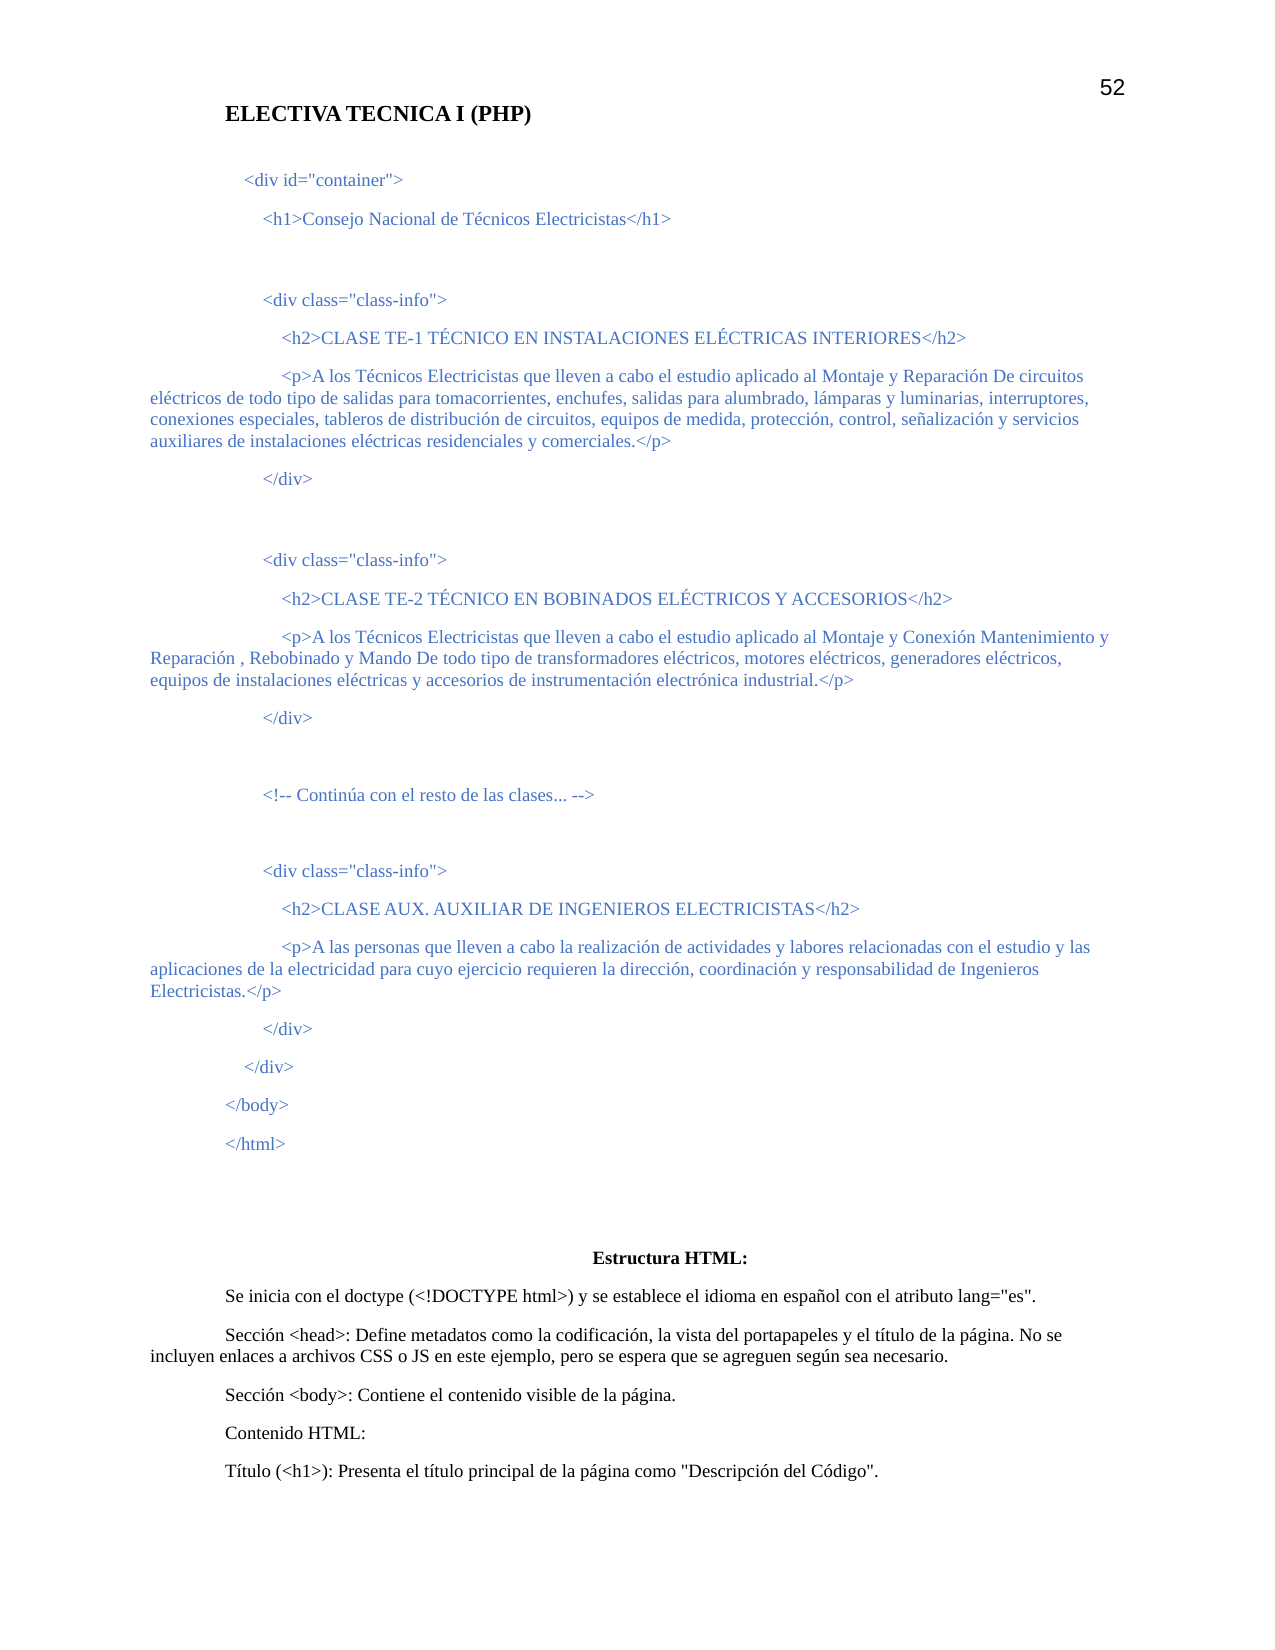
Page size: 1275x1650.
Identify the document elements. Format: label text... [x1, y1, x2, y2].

text <div class="class-info"> [150, 860, 1125, 882]
text Sección <body>: Contiene el contenido visible de la página. [150, 1383, 1125, 1405]
text <div id="container"> [150, 169, 1125, 191]
text <p>A los Técnicos Electricistas que lleven a cabo el estudio aplicado al Montaje y Conexión Mantenimiento y Reparación , Rebobinado y Mando De todo tipo de transformadores eléctricos, motores eléctricos, generadores eléctricos, equipos de instalaciones eléctricas y accesorios de instrumentación electrónica industrial.</p> [150, 626, 1125, 690]
text <h2>CLASE TE-1 TÉCNICO EN INSTALACIONES ELÉCTRICAS INTERIORES</h2> [150, 327, 1125, 348]
text Sección <head>: Define metadatos como la codificación, la vista del portapapeles y el título de la página. No se incluyen enlaces a archivos CSS o JS en este ejemplo, pero se espera que se agreguen según sea necesario. [150, 1324, 1125, 1367]
text <h1>Consejo Nacional de Técnicos Electricistas</h1> [150, 207, 1125, 229]
text <div class="class-info"> [150, 289, 1125, 310]
text <h2>CLASE TE-2 TÉCNICO EN BOBINADOS ELÉCTRICOS Y ACCESORIOS</h2> [150, 587, 1125, 609]
text <h2>CLASE AUX. AUXILIAR DE INGENIEROS ELECTRICISTAS</h2> [150, 898, 1125, 920]
text </html> [150, 1132, 1125, 1154]
text <div class="class-info"> [150, 549, 1125, 571]
text <p>A los Técnicos Electricistas que lleven a cabo el estudio aplicado al Montaje y Reparación De circuitos eléctricos de todo tipo de salidas para tomacorrientes, enchufes, salidas para alumbrado, lámparas y luminarias, interruptores, conexiones especiales, tableros de distribución de circuitos, equipos de medida, protección, control, señalización y servicios auxiliares de instalaciones eléctricas residenciales y comerciales.</p> [150, 365, 1125, 451]
text Se inicia con el doctype (<!DOCTYPE html>) y se establece el idioma en español con el atributo lang="es". [150, 1285, 1125, 1307]
text </div> [150, 1018, 1125, 1039]
text </body> [150, 1094, 1125, 1116]
text <!-- Continúa con el resto de las clases... --> [150, 783, 1125, 805]
text </div> [150, 468, 1125, 489]
text Estructura HTML: [517, 1247, 1125, 1269]
text <p>A las personas que lleven a cabo la realización de actividades y labores relacionadas con el estudio y las aplicaciones de la electricidad para cuyo ejercicio requieren la dirección, coordinación y responsabilidad de Ingenieros Electricistas.</p> [150, 936, 1125, 1001]
text Título (<h1>): Presenta el título principal de la página como "Descripción del Código". [150, 1460, 1125, 1481]
text </div> [150, 707, 1125, 729]
text </div> [150, 1056, 1125, 1078]
text Contenido HTML: [150, 1422, 1125, 1443]
